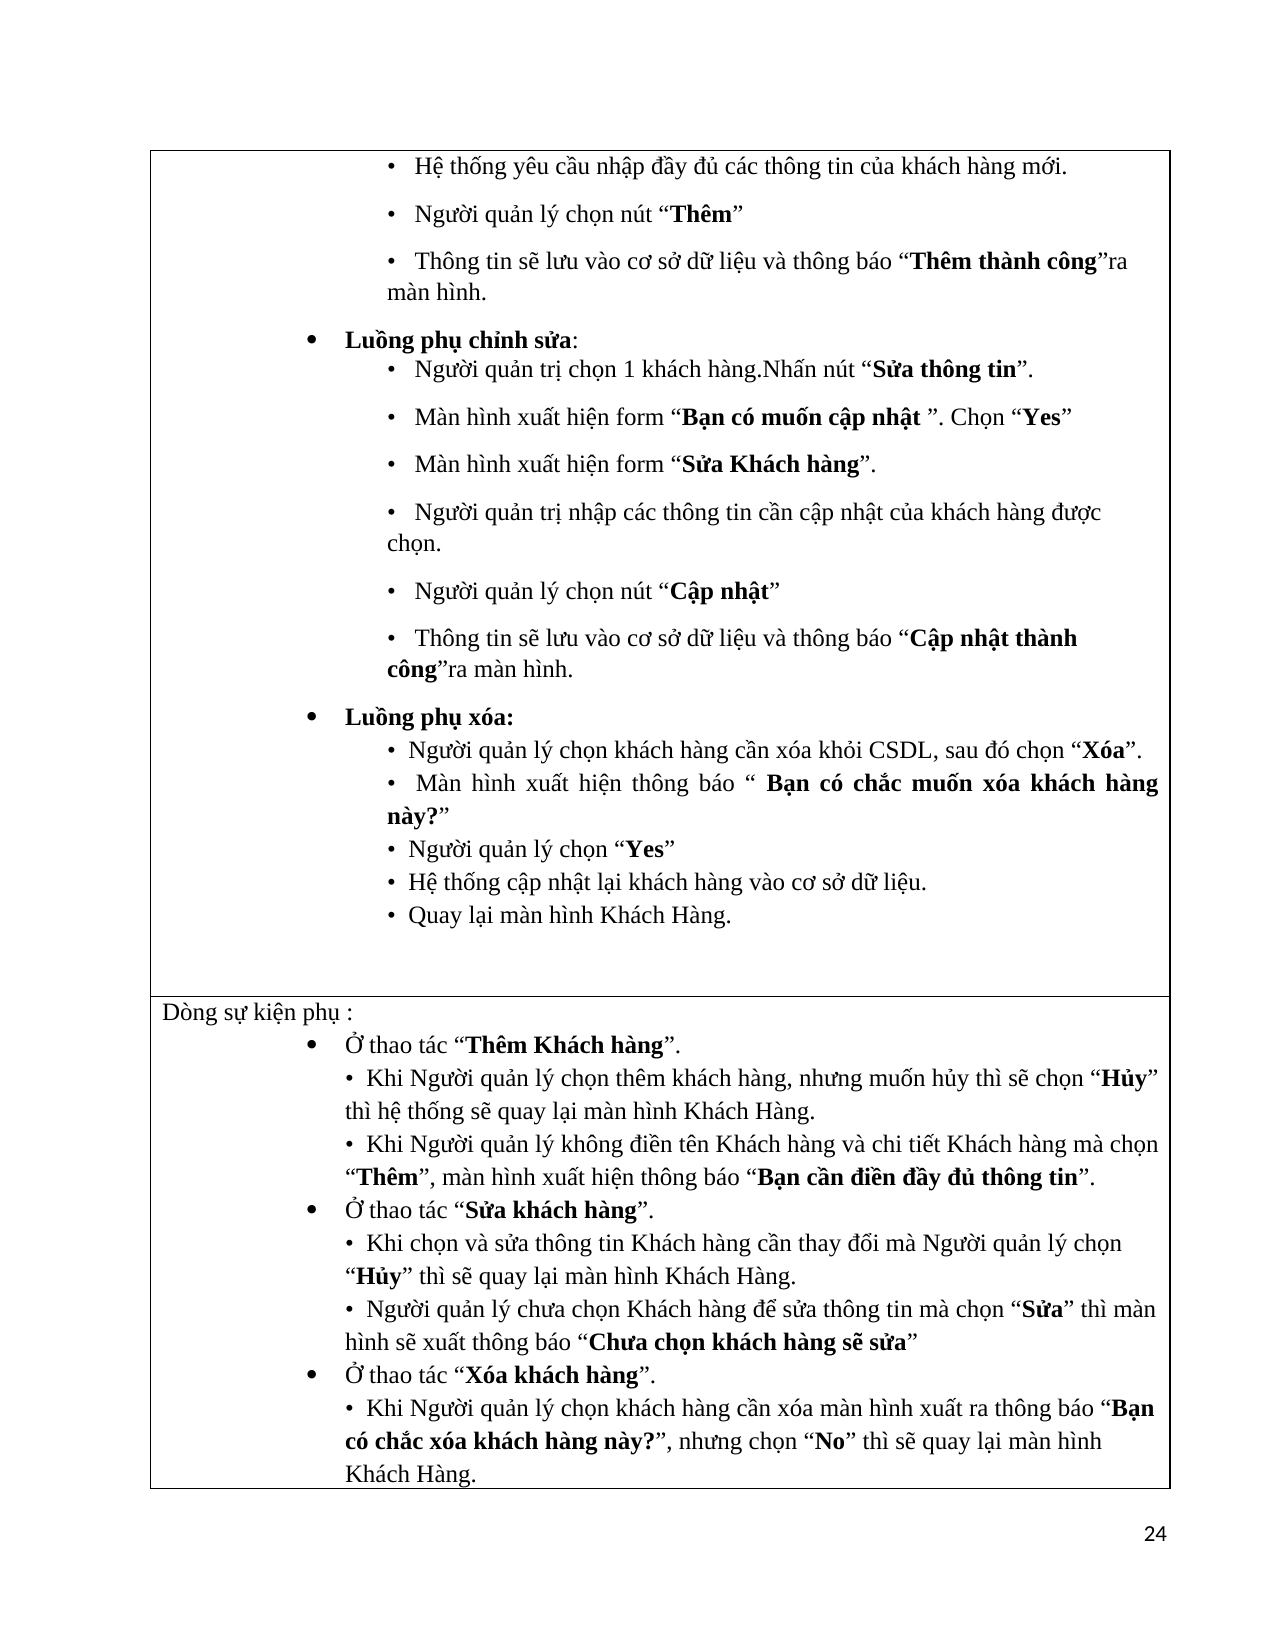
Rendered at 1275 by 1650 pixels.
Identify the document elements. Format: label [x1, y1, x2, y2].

table_cell [151, 997, 1169, 1488]
table_cell [151, 151, 1169, 996]
